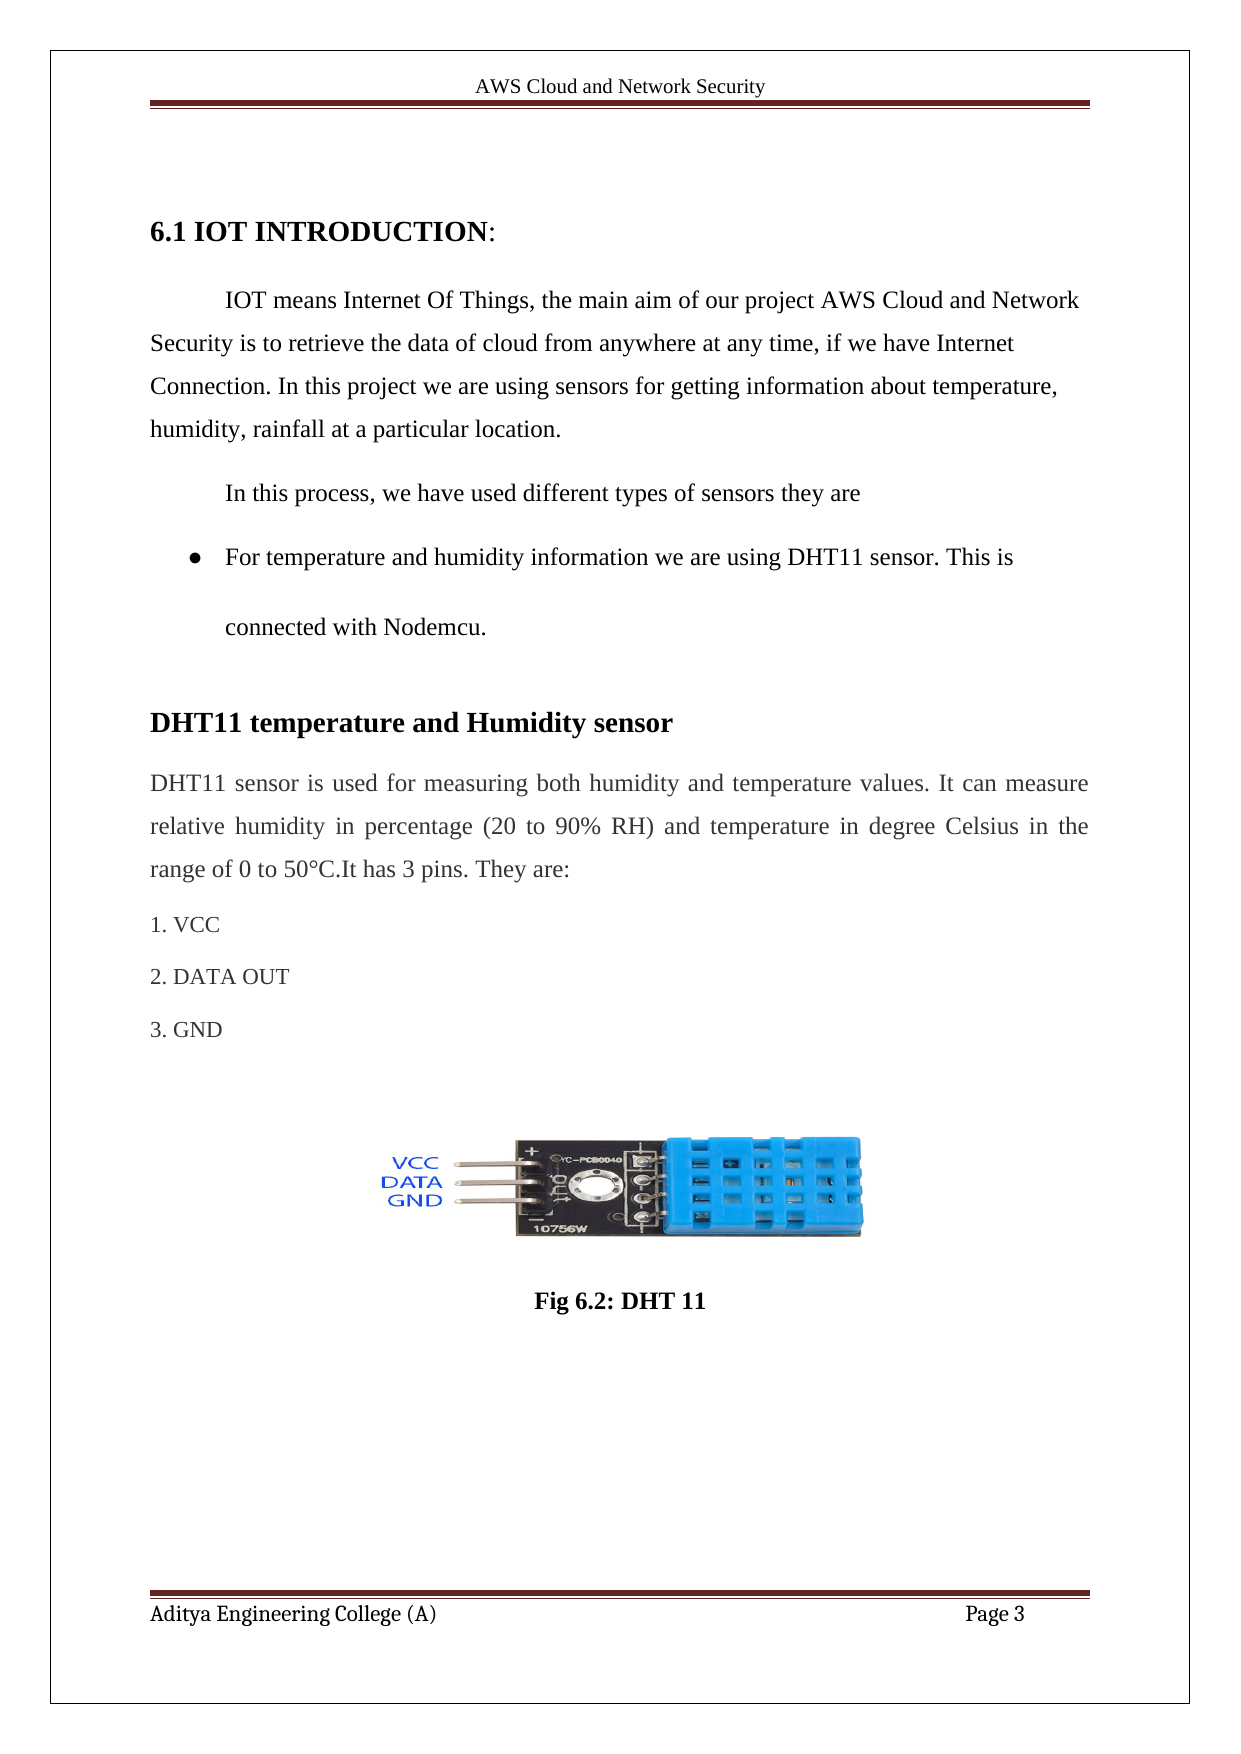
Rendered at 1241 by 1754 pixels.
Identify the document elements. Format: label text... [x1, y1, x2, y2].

text 6.1 IOT INTRODUCTION: [150, 214, 1090, 247]
text 2. DATA OUT [150, 963, 1090, 989]
text DHT11 sensor is used for measuring both humidity and temperature values. It can measure relative humidity in percentage (20 to 90% RH) and temperature in degree Celsius in the range of 0 to 50°C.It has 3 pins. They are: [150, 768, 1090, 883]
text Fig 6.2: DHT 11 [150, 1286, 1090, 1315]
text 3. GND [150, 1016, 1090, 1042]
text IOT means Internet Of Things, the main aim of our project AWS Cloud and Network Security is to retrieve the data of cloud from anywhere at any time, if we have Internet Connection. In this project we are using sensors for getting information about temperature, humidity, rainfall at a particular location. [150, 285, 1090, 443]
list For temperature and humidity information we are using DHT11 sensor. This is connected with Nodemcu. [187, 542, 1090, 641]
text In this process, we have used different types of sensors they are [150, 478, 1090, 507]
text 1. VCC [150, 911, 1090, 937]
subtitle DHT11 temperature and Humidity sensor [150, 705, 1090, 739]
picture [345, 1120, 895, 1259]
